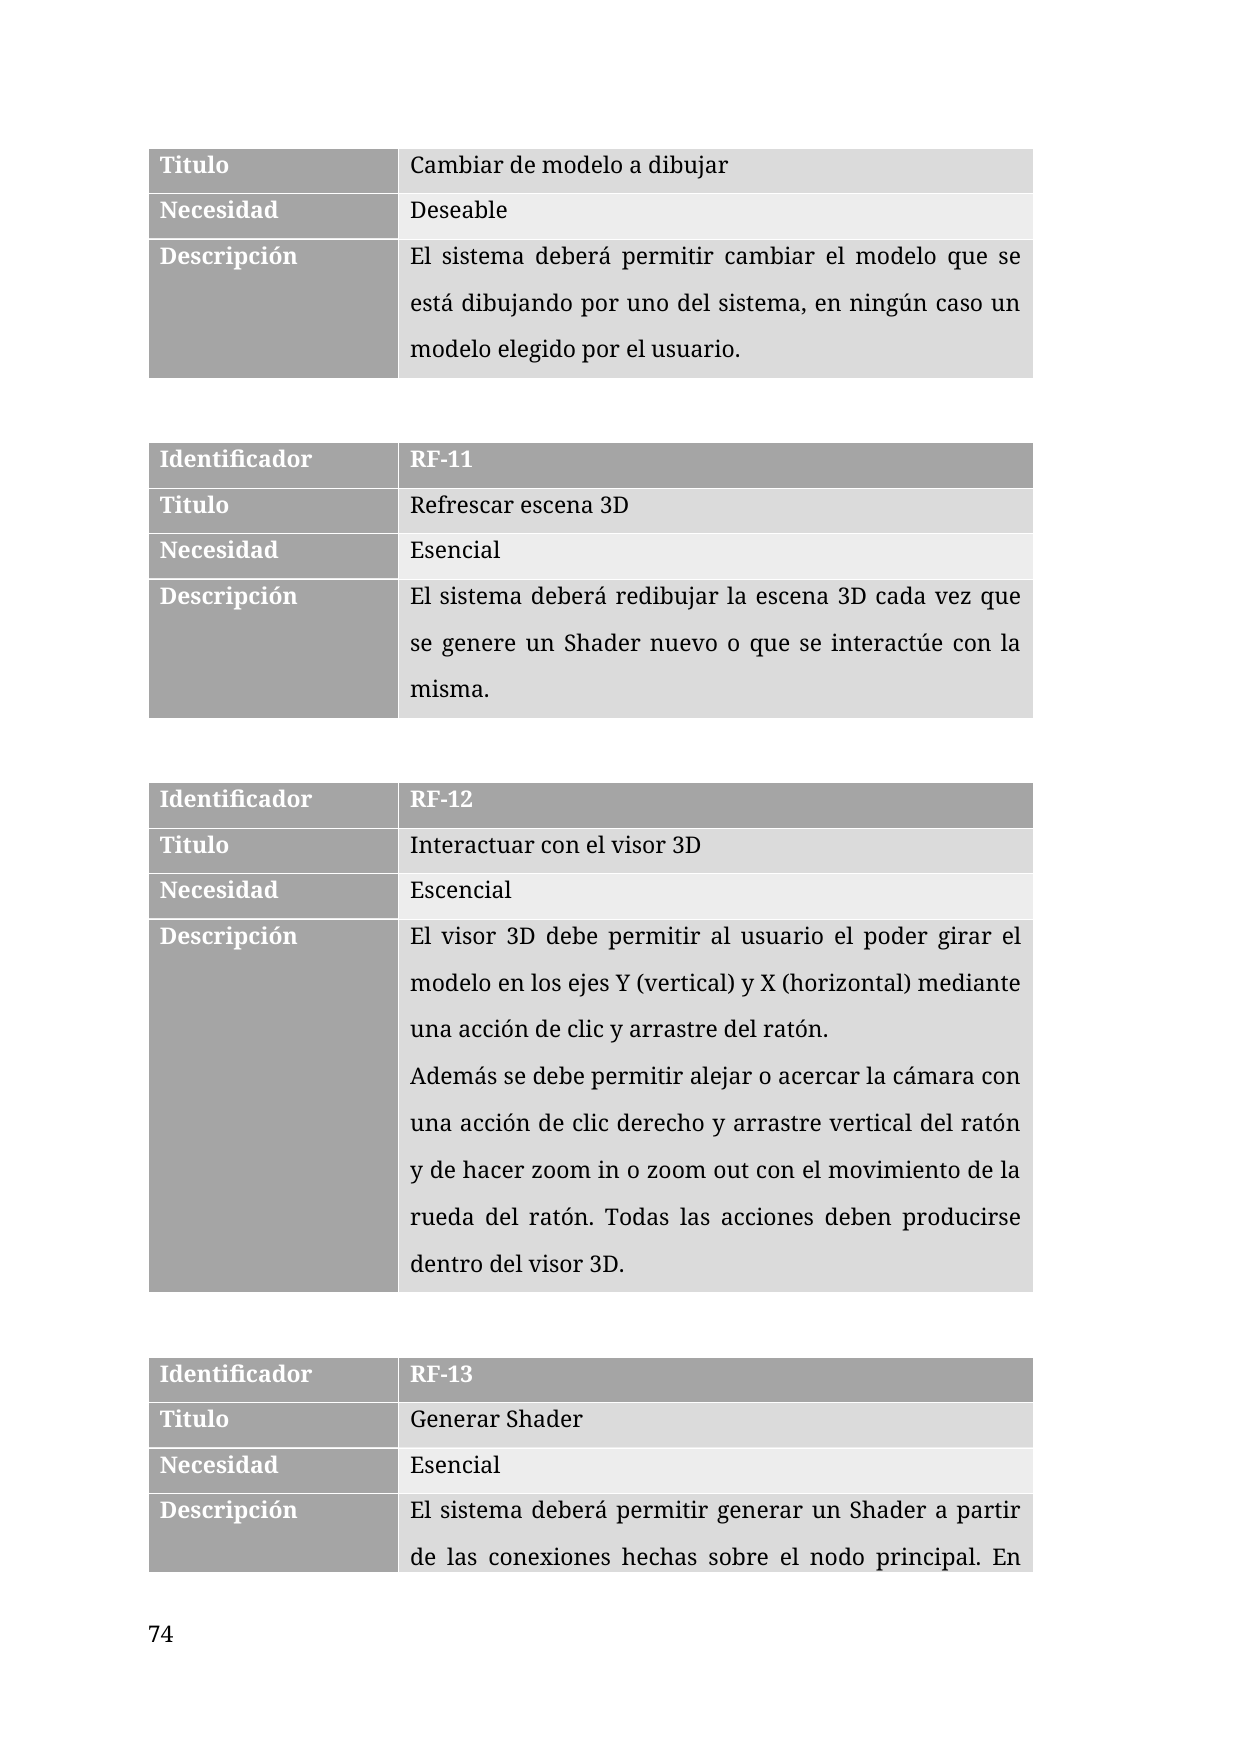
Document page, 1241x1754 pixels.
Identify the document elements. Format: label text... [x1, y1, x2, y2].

table_cell Esencial [399, 534, 1033, 578]
table_cell Descripción [149, 580, 398, 718]
table_cell Descripción [149, 1494, 398, 1572]
table_cell Descripción [149, 920, 398, 1292]
table_cell Titulo [149, 829, 398, 873]
table_header RF-12 [399, 783, 1033, 828]
table_cell Generar Shader [399, 1403, 1033, 1447]
table_cell Esencial [399, 1449, 1033, 1493]
table_header RF-13 [399, 1358, 1033, 1402]
table_cell El sistema deberá permitir cambiar el modelo que se está dibujando por uno del sistema, en ningún caso un modelo elegido por el usuario. [399, 240, 1033, 378]
table_cell El sistema deberá redibujar la escena 3D cada vez que se genere un Shader nuevo o que se interactúe con la misma. [399, 580, 1033, 718]
table_cell Cambiar de modelo a dibujar [399, 149, 1033, 193]
table_header RF-11 [399, 443, 1033, 488]
table_cell Titulo [149, 489, 398, 533]
table_cell Necesidad [149, 874, 398, 918]
table_cell Titulo [149, 149, 398, 193]
table_header Identificador [149, 783, 398, 828]
table_cell Deseable [399, 194, 1033, 238]
table_cell Titulo [149, 1403, 398, 1447]
table_cell Refrescar escena 3D [399, 489, 1033, 533]
table_cell Necesidad [149, 1449, 398, 1493]
table_header Identificador [149, 1358, 398, 1402]
table_cell Interactuar con el visor 3D [399, 829, 1033, 873]
table_header Identificador [149, 443, 398, 488]
table_cell El visor 3D debe permitir al usuario el poder girar el modelo en los ejes Y (vertical) y X (horizontal) mediante una acción de clic y arrastre del ratón. Además se debe permitir alejar o acercar la cámara con una acción de clic derecho y arrastre vertical del ratón y de hacer zoom in o zoom out con el movimiento de la rueda del ratón. Todas las acciones deben producirse dentro del visor 3D. [399, 920, 1033, 1292]
table_cell Necesidad [149, 194, 398, 238]
table_cell Descripción [149, 240, 398, 378]
table_cell Escencial [399, 874, 1033, 918]
table_cell Necesidad [149, 534, 398, 578]
